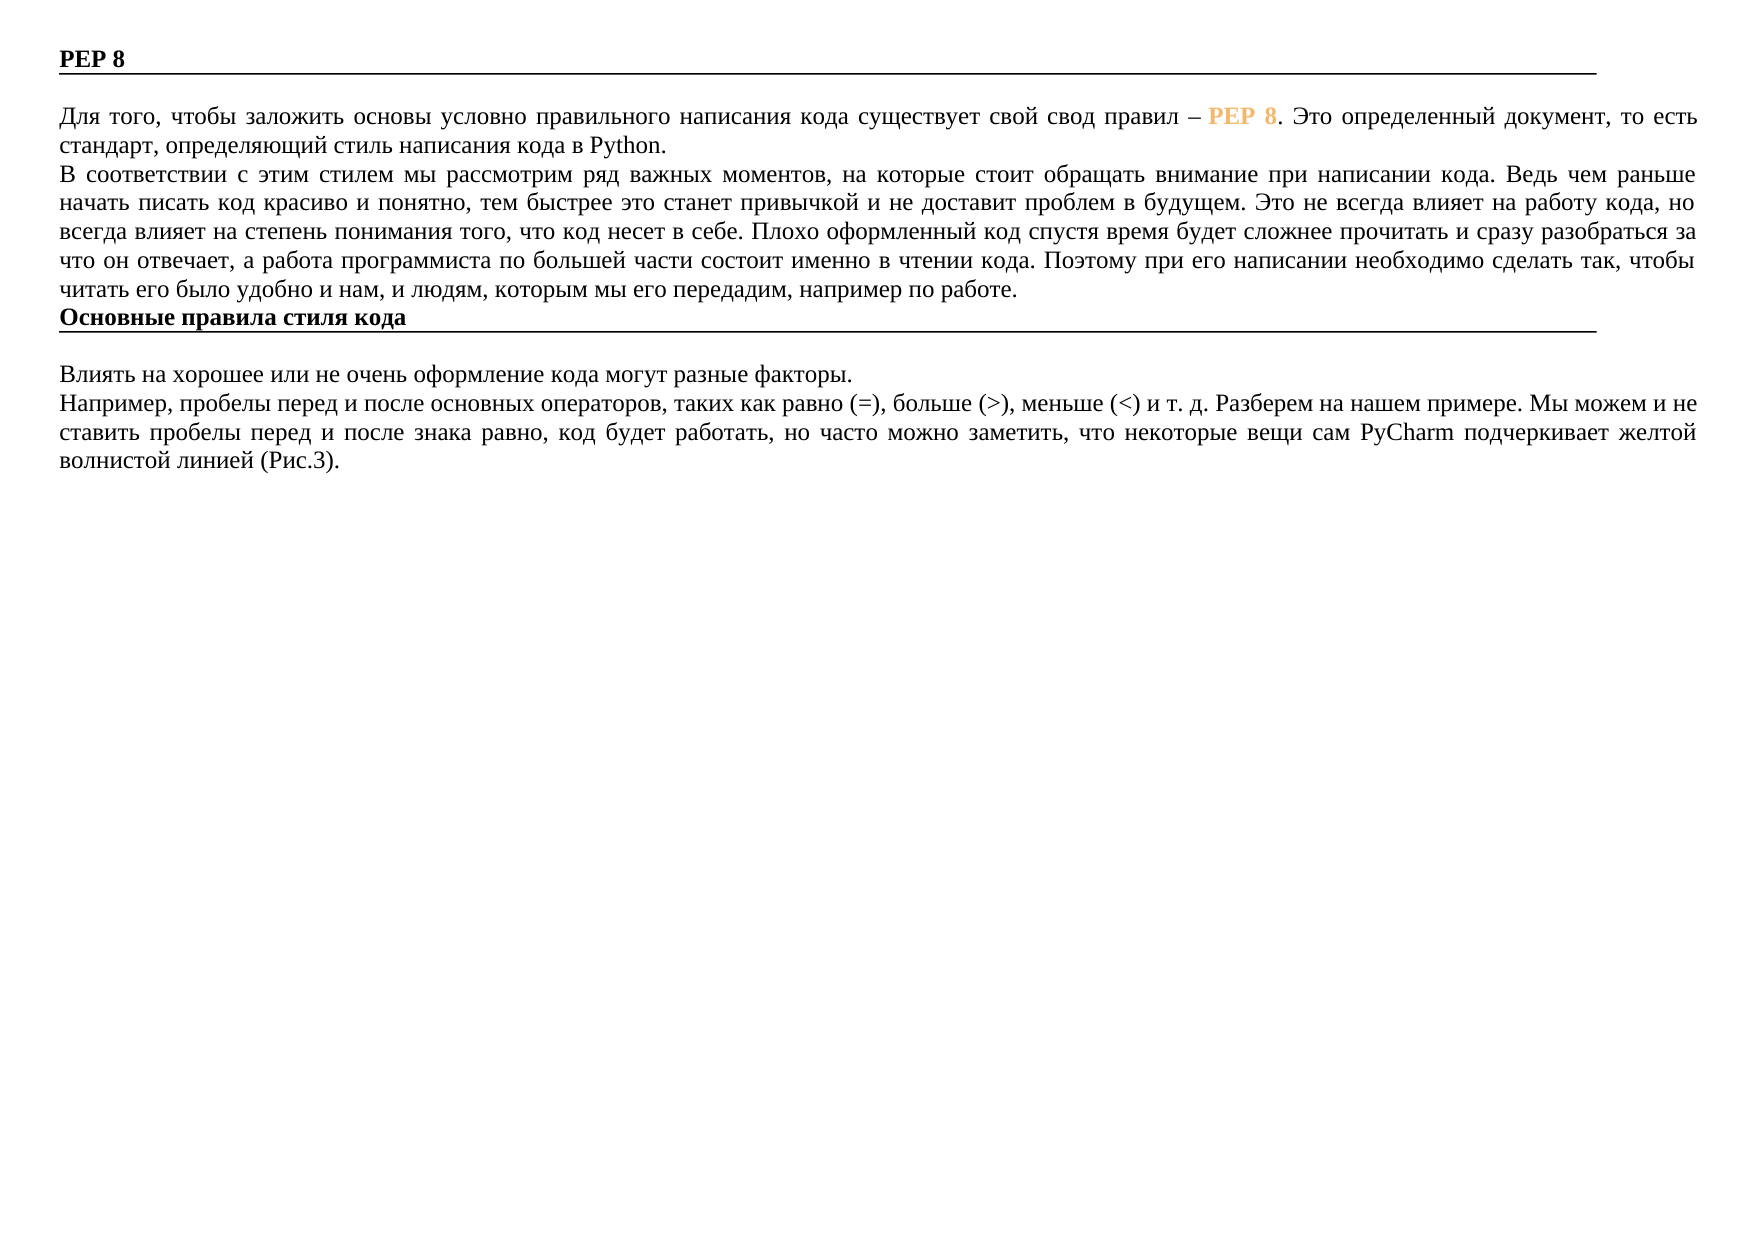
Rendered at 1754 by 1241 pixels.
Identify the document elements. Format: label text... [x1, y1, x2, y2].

text Влиять на хорошее или не очень оформление кода могут разные факторы. [59, 359, 1698, 388]
text Для того, чтобы заложить основы условно правильного написания кода существует свой свод правил – PEP 8. Это определенный документ, то есть стандарт, определяющий стиль написания кода в Python. [59, 101, 1698, 159]
text Например, пробелы перед и после основных операторов, таких как равно (=), больше (>), меньше (<) и т. д. Разберем на нашем примере. Мы можем и не ставить пробелы перед и после знака равно, код будет работать, но часто можно заметить, что некоторые вещи сам PyCharm подчеркивает желтой волнистой линией (Рис.3). [59, 388, 1698, 474]
text В соответствии с этим стилем мы рассмотрим ряд важных моментов, на которые стоит обращать внимание при написании кода. Ведь чем раньше начать писать код красиво и понятно, тем быстрее это станет привычкой и не доставит проблем в будущем. Это не всегда влияет на работу кода, но всегда влияет на степень понимания того, что код несет в себе. Плохо оформленный код спустя время будет сложнее прочитать и сразу разобраться за что он отвечает, а работа программиста по большей части состоит именно в чтении кода. Поэтому при его написании необходимо сделать так, чтобы читать его было удобно и нам, и людям, которым мы его передадим, например по работе. [59, 159, 1698, 302]
subtitle Основные правила стиля кода [59, 302, 1698, 331]
subtitle PEP 8 [59, 44, 1698, 73]
